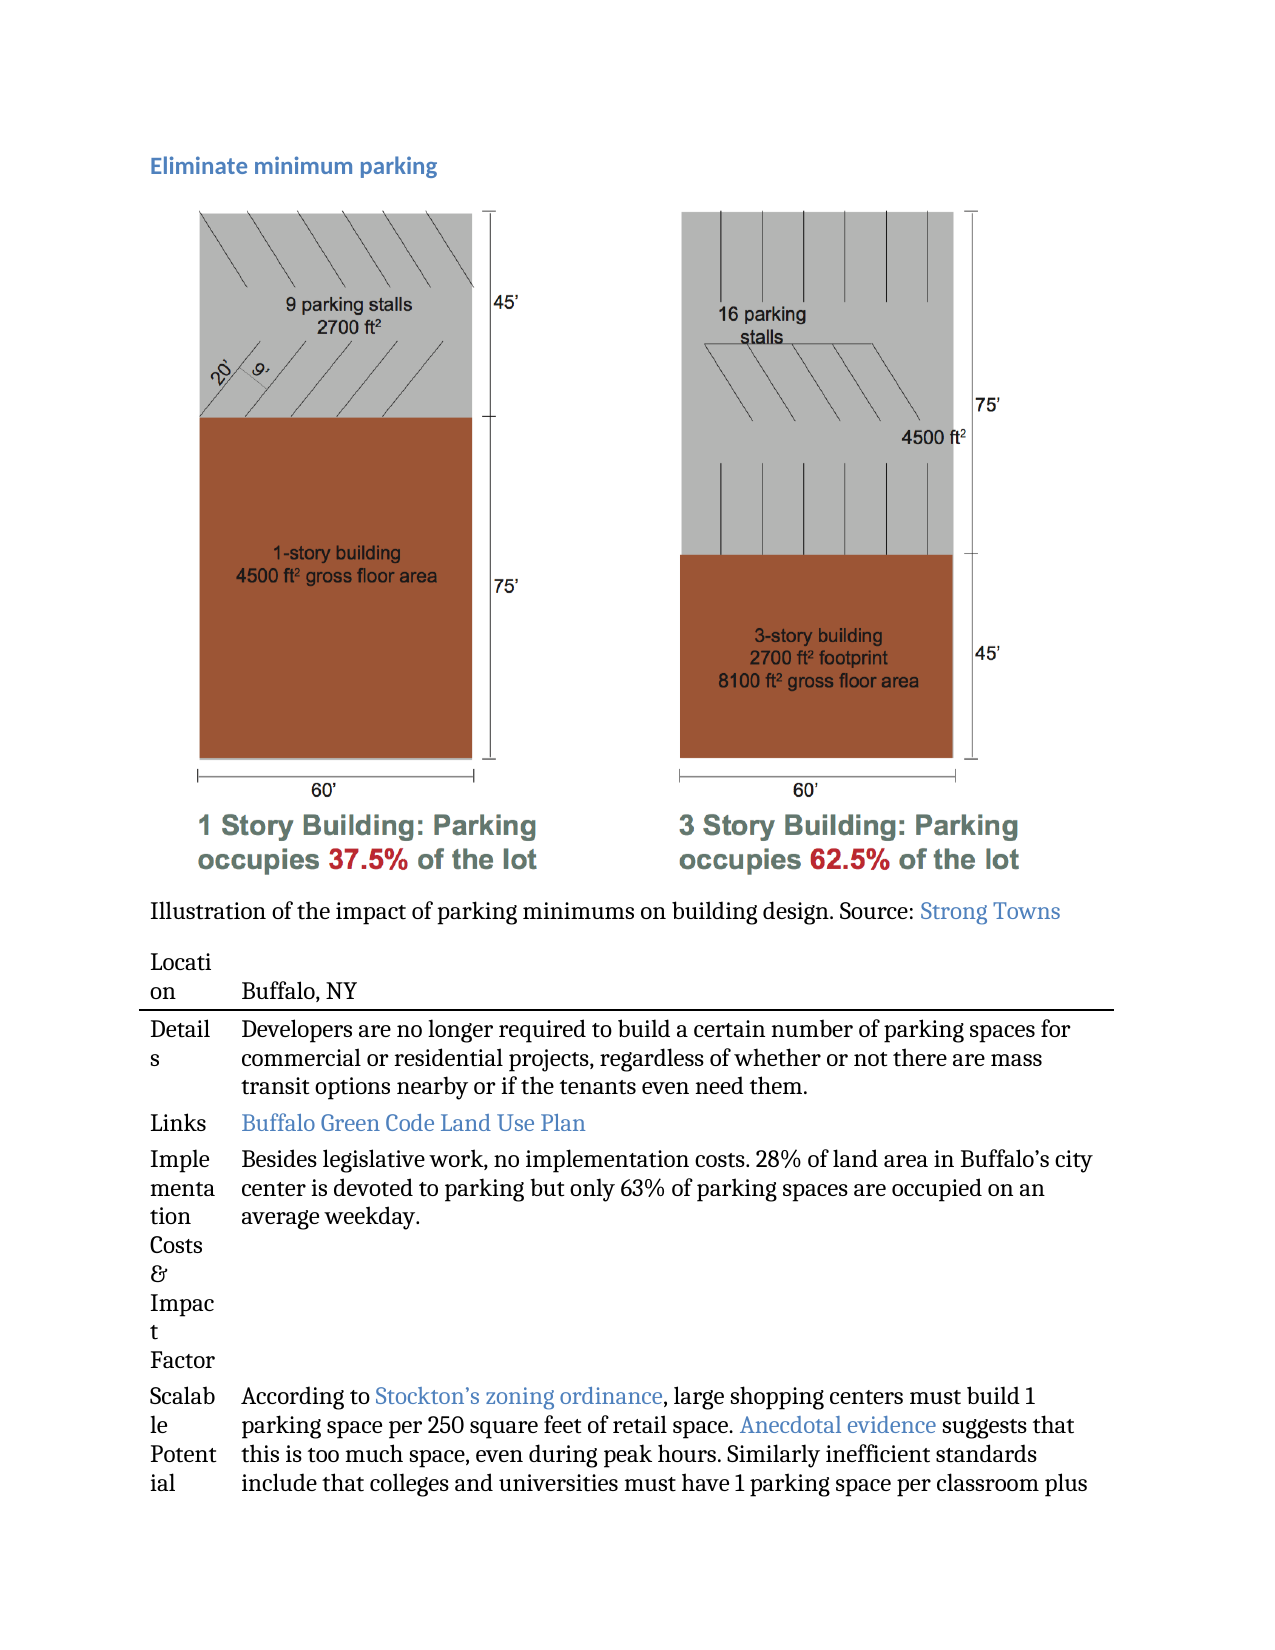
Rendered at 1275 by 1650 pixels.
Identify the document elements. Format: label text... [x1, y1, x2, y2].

table_cell Scalable Potential [139, 1379, 230, 1497]
table_cell Developers are no longer required to build a certain number of parking spaces for commercial or residential projects, regardless of whether or not there are mass transit options nearby or if the tenants even need them. [230, 1011, 1114, 1105]
table_header Location [139, 944, 230, 1009]
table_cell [230, 1379, 1114, 1497]
subtitle Eliminate minimum parking [150, 150, 1125, 181]
table_cell Details [139, 1011, 230, 1105]
table_header Buffalo, NY [230, 944, 1114, 1009]
table_cell Implementation Costs & Impact Factor [139, 1141, 230, 1378]
picture [168, 199, 1044, 897]
table_cell Besides legislative work, no implementation costs. 28% of land area in Buffalo’s city center is devoted to parking but only 63% of parking spaces are occupied on an average weekday. [230, 1141, 1114, 1378]
table_cell Buffalo Green Code Land Use Plan [230, 1105, 1114, 1141]
table_cell Links [139, 1105, 230, 1141]
